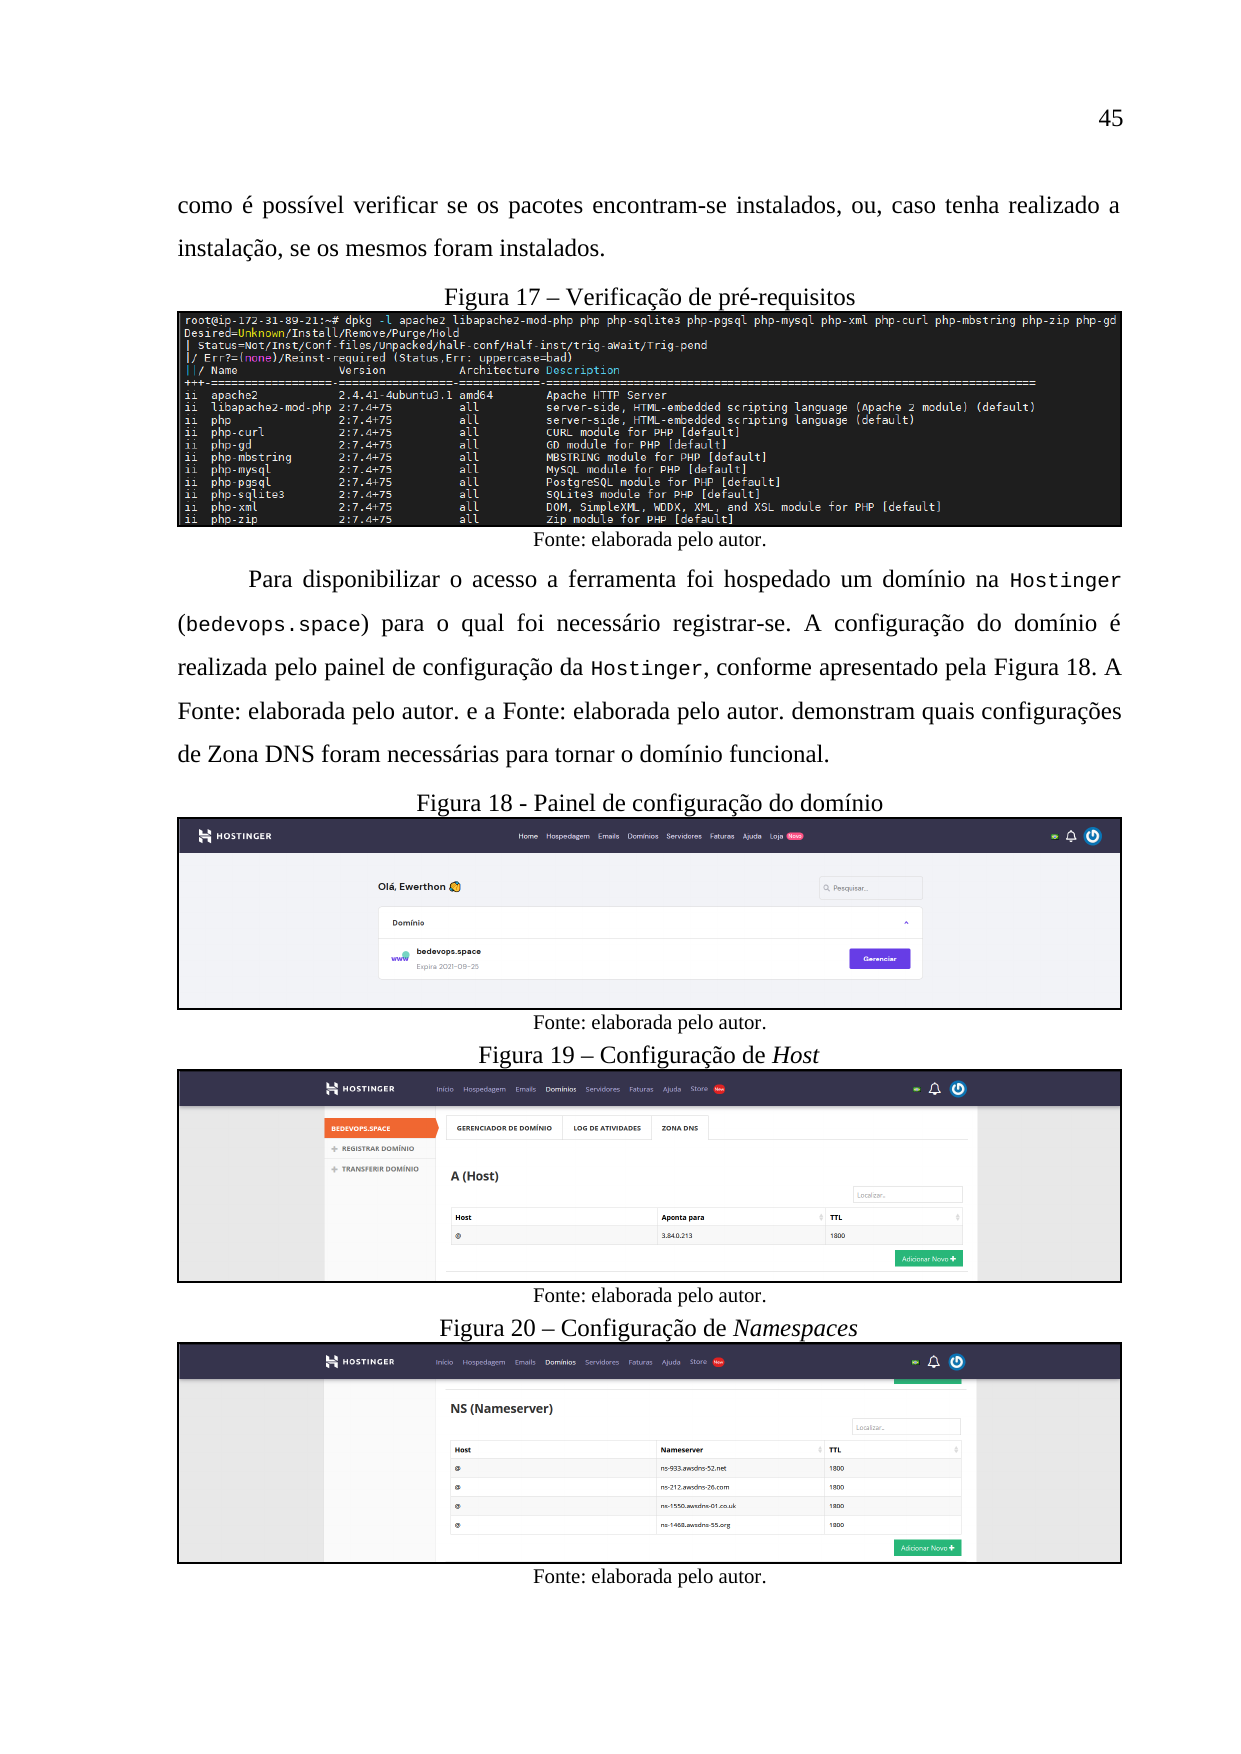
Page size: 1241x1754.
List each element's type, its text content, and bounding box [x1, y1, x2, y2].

text Fonte: elaborada pelo autor. [177, 1564, 1122, 1588]
text Fonte: elaborada pelo autor. [177, 527, 1122, 551]
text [177, 190, 1122, 262]
text Figura 20 – Configuração de Namespaces [177, 1313, 1122, 1342]
text Figura 17 – Verificação de pré-requisitos [177, 282, 1122, 311]
text Fonte: elaborada pelo autor. [177, 1010, 1122, 1034]
picture [179, 1344, 1120, 1562]
text Fonte: elaborada pelo autor. [177, 1283, 1122, 1307]
picture [179, 1071, 1120, 1281]
picture [179, 313, 1120, 525]
text Para disponibilizar o acesso a ferramenta foi hospedado um domínio na Hostinger (bedevops.space) para o qual foi necessário registrar-se. A configuração do domínio é realizada pelo painel de configuração da Hostinger, conforme apresentado pela Figura 18. A Figura 19 e a Figura 20 demonstram quais configurações de Zona DNS foram necessárias para tornar o domínio funcional. [177, 564, 1122, 768]
text Figura 19 – Configuração de Host [177, 1040, 1122, 1069]
picture [179, 819, 1120, 1008]
text Figura 18 - Painel de configuração do domínio [177, 788, 1122, 817]
